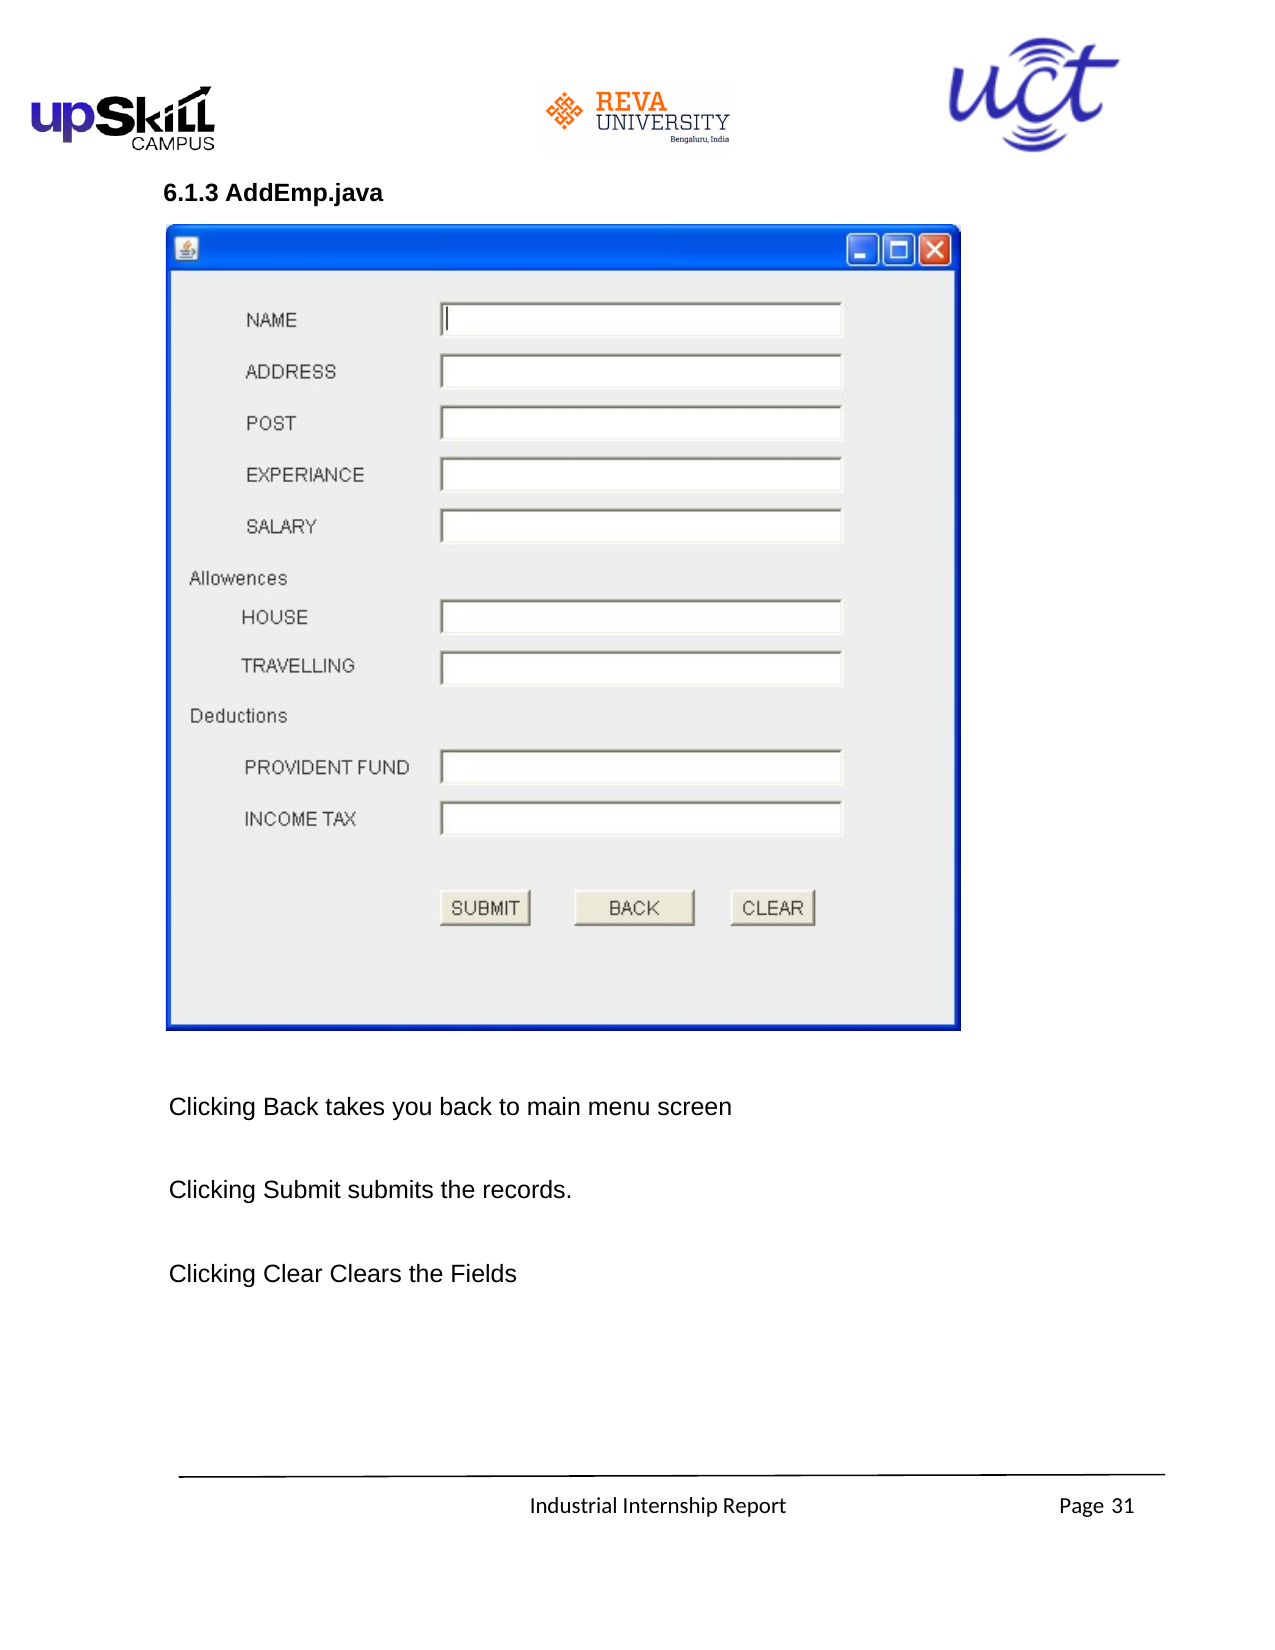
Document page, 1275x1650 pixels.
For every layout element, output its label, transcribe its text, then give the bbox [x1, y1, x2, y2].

picture [541, 81, 734, 154]
text Clicking Clear Clears the Fields [168, 1258, 1134, 1287]
text Clicking Back takes you back to main menu screen [168, 1091, 1134, 1120]
picture [0, 73, 246, 154]
picture [165, 224, 961, 1031]
picture [946, 28, 1125, 154]
subtitle AddEmp.java [163, 181, 1134, 206]
text Clicking Submit submits the records. [168, 1175, 1134, 1204]
